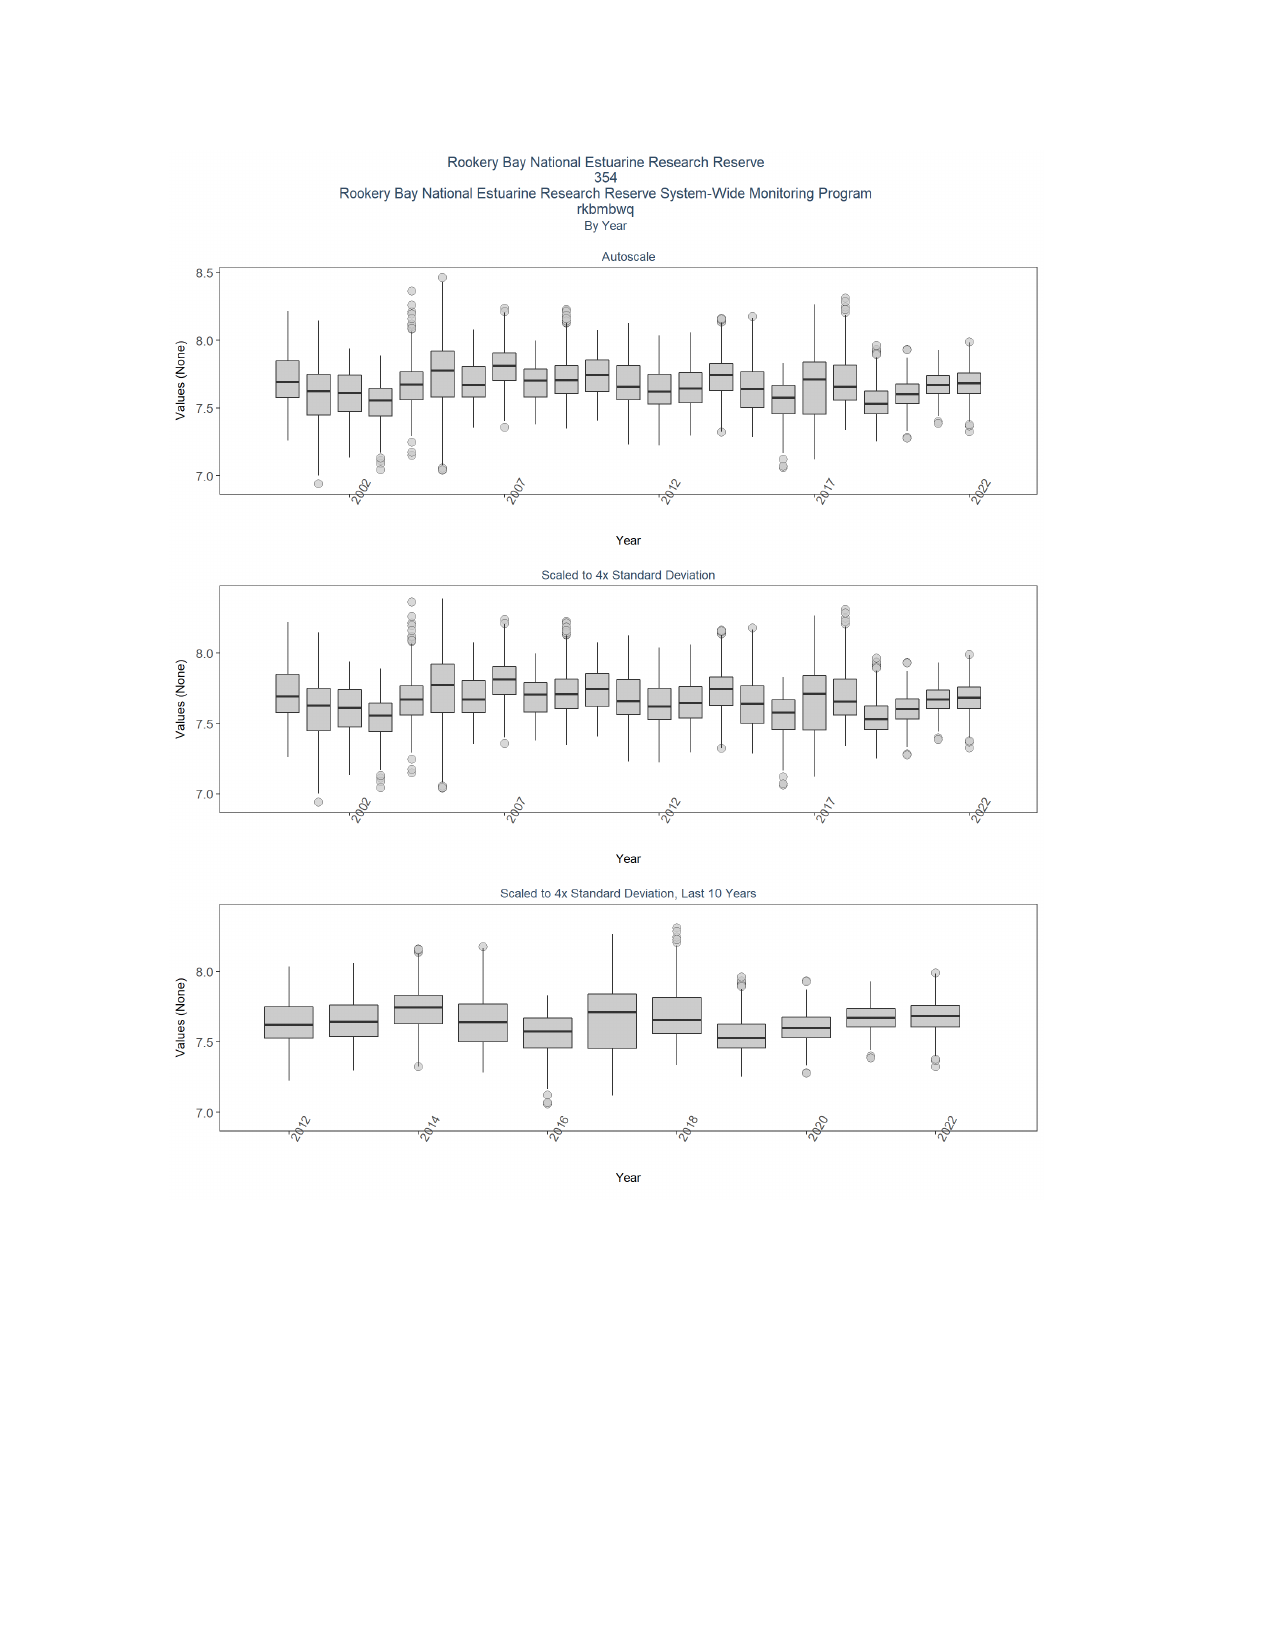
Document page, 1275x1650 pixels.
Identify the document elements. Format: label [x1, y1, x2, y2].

picture [168, 150, 1044, 1200]
